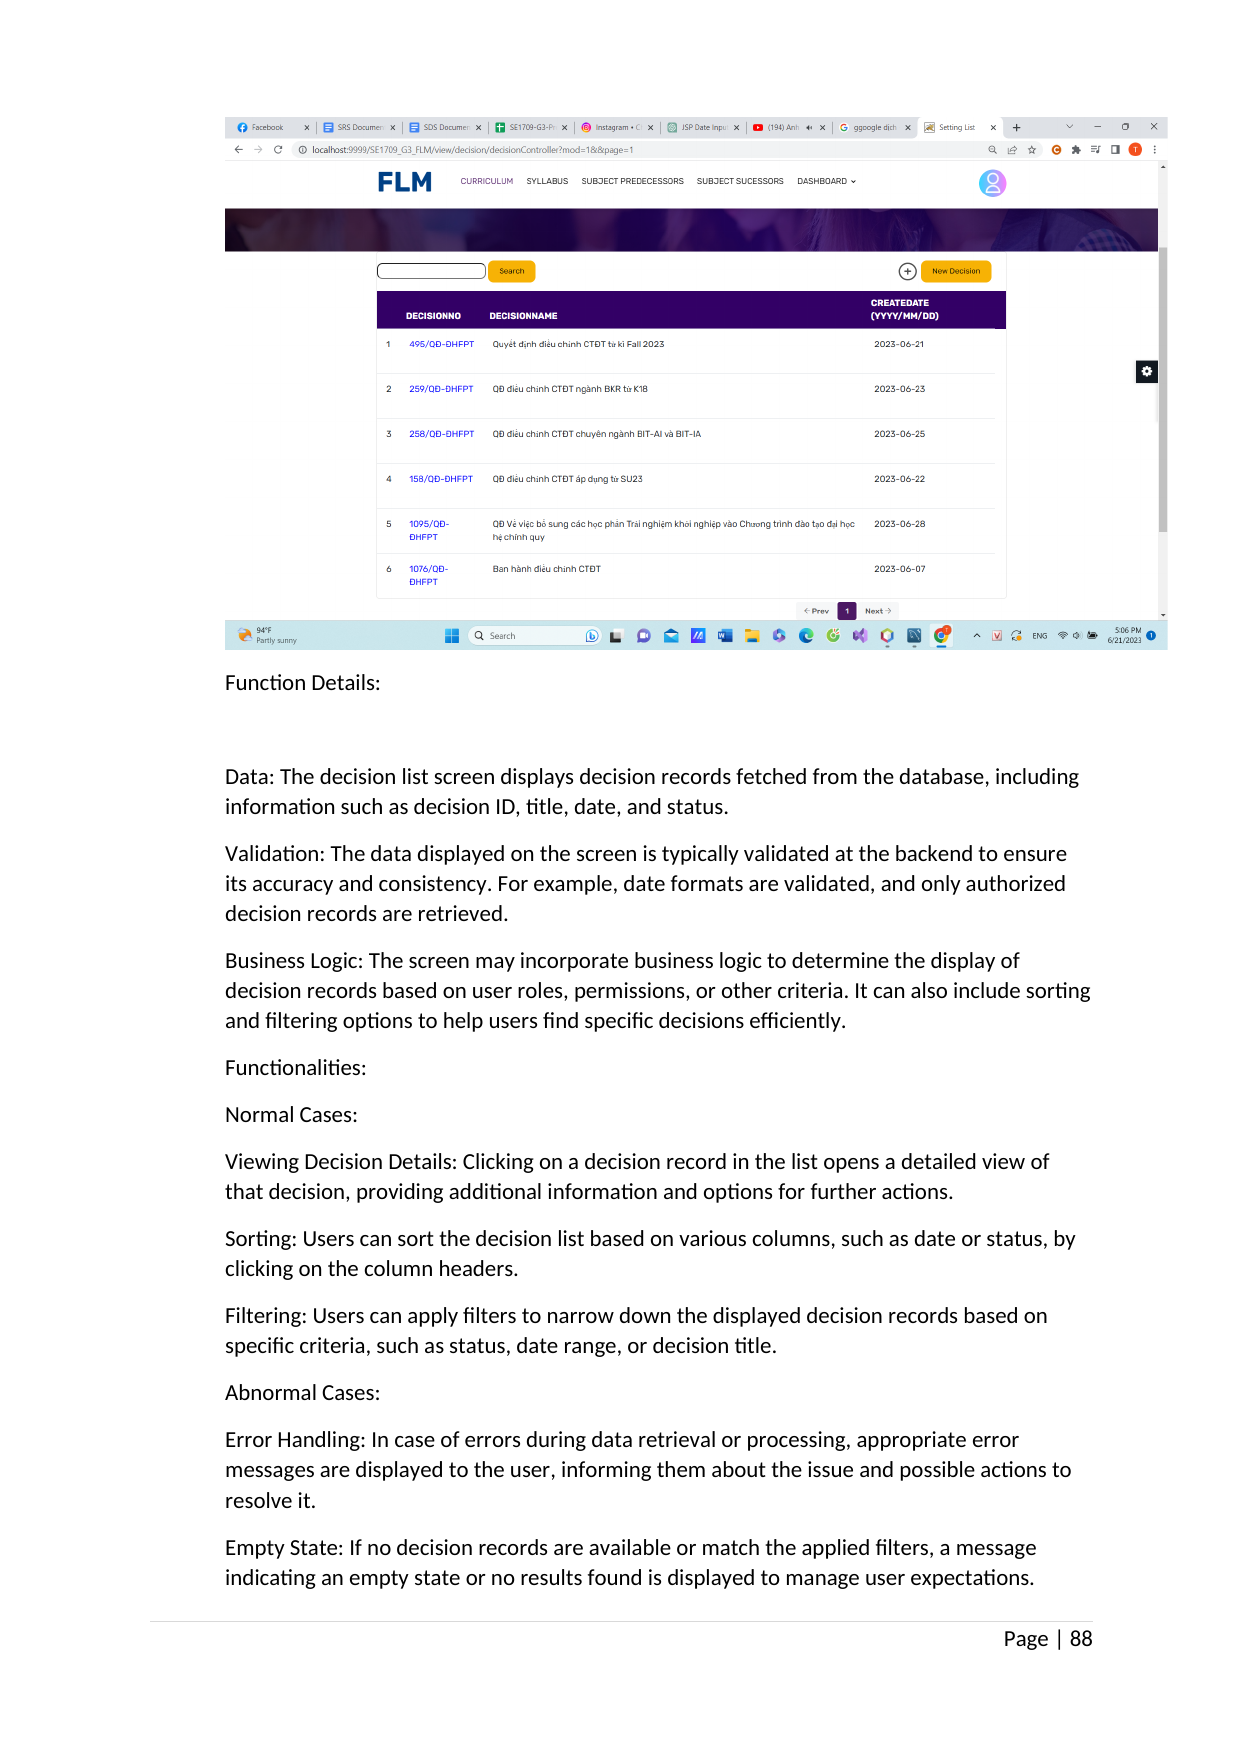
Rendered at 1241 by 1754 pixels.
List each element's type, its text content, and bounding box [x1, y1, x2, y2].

text Normal Cases: [225, 1100, 1093, 1128]
text Error Handling: In case of errors during data retrieval or processing, appropriate error messages are displayed to the user, informing them about the issue and possible actions to resolve it. [225, 1425, 1093, 1514]
text Sorting: Users can sort the decision list based on various columns, such as date or status, by clicking on the column headers. [225, 1224, 1093, 1282]
text Business Logic: The screen may incorporate business logic to determine the display of decision records based on user roles, permissions, or other criteria. It can also include sorting and filtering options to help users find specific decisions efficiently. [225, 946, 1093, 1034]
text Empty State: If no decision records are available or match the applied filters, a message indicating an empty state or no results found is displayed to manage user expectations. [225, 1533, 1093, 1591]
text Function Details: [225, 668, 1093, 696]
text Data: The decision list screen displays decision records fetched from the database, including information such as decision ID, title, date, and status. [225, 762, 1093, 820]
picture [225, 117, 1168, 650]
text Viewing Decision Details: Clicking on a decision record in the list opens a detailed view of that decision, providing additional information and options for further actions. [225, 1147, 1093, 1205]
text Functionalities: [225, 1053, 1093, 1081]
text Validation: The data displayed on the screen is typically validated at the backend to ensure its accuracy and consistency. For example, date formats are validated, and only authorized decision records are retrieved. [225, 839, 1093, 927]
text Filtering: Users can apply filters to narrow down the displayed decision records based on specific criteria, such as status, date range, or decision title. [225, 1301, 1093, 1359]
text Abnormal Cases: [225, 1378, 1093, 1406]
